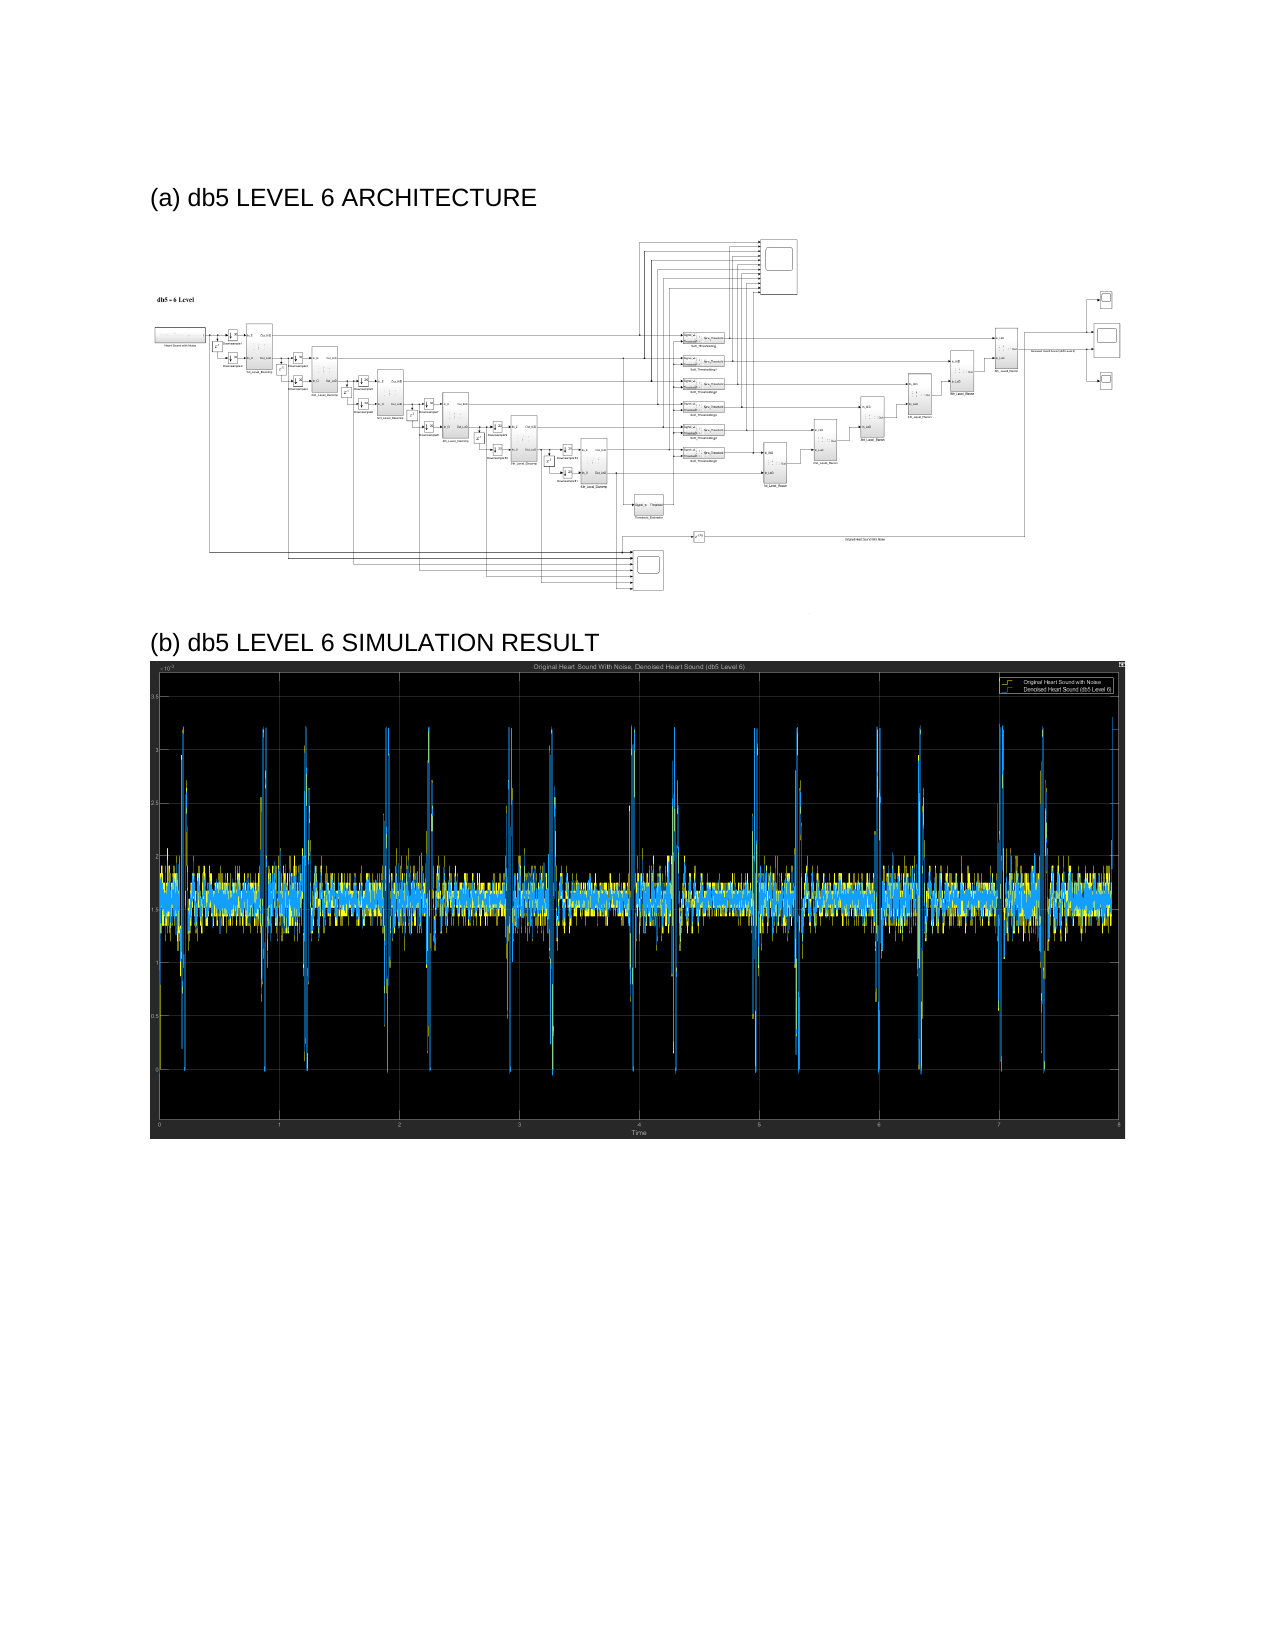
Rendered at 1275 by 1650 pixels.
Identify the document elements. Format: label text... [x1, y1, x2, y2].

picture [150, 216, 1125, 625]
text (a) db5 LEVEL 6 ARCHITECTURE [150, 183, 1125, 212]
text (b) db5 LEVEL 6 SIMULATION RESULT [150, 628, 1125, 657]
picture [150, 661, 1125, 1139]
